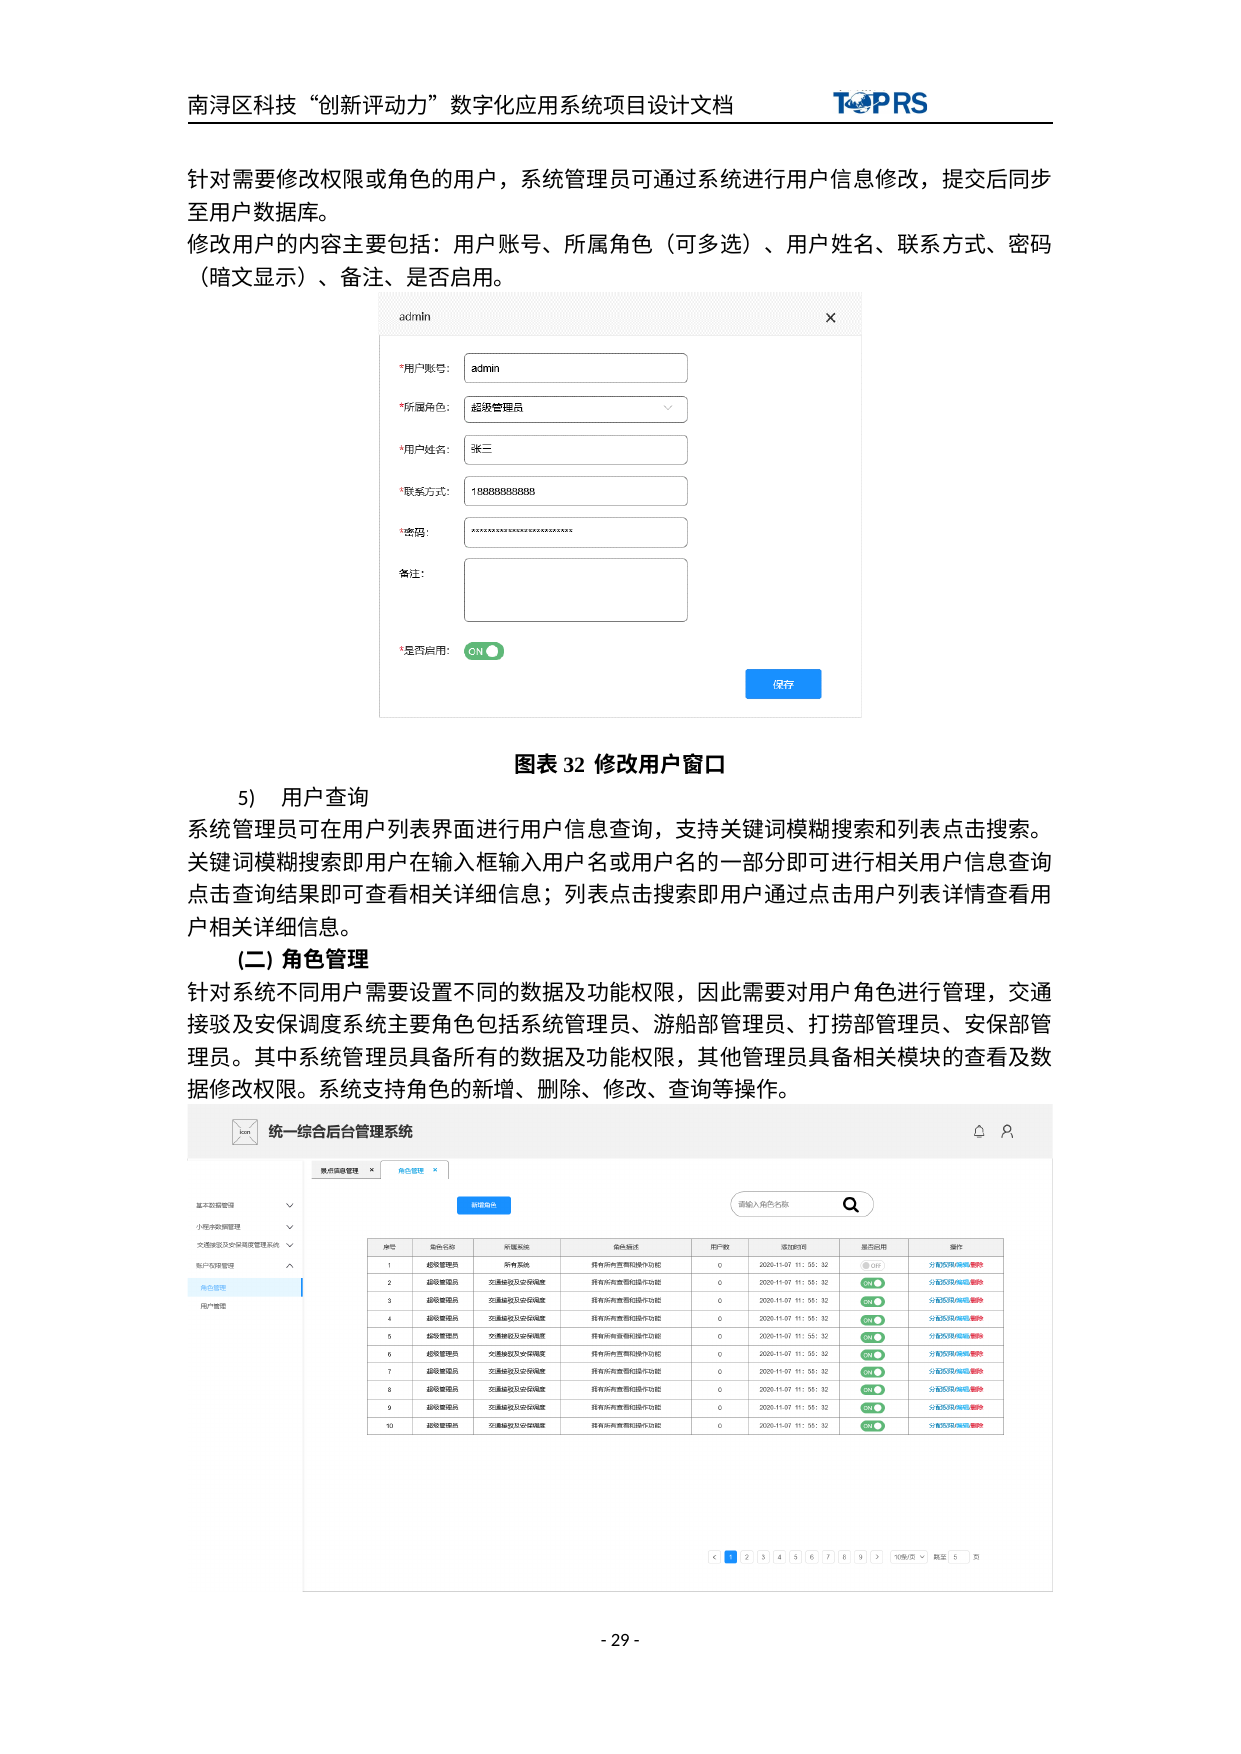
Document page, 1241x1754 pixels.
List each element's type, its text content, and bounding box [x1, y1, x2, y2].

text 针对需要修改权限或角色的用户，系统管理员可通过系统进行用户信息修改，提交后同步至用户数据库。 [187, 162, 1053, 227]
text 系统管理员可在用户列表界面进行用户信息查询，支持关键词模糊搜索和列表点击搜索。关键词模糊搜索即用户在输入框输入用户名或用户名的一部分即可进行相关用户信息查询，点击查询结果即可查看相关详细信息；列表点击搜索即用户通过点击用户列表详情查看用户相关详细信息。 [187, 812, 1053, 942]
picture [832, 90, 928, 114]
list 角色管理 [237, 942, 1053, 974]
text 针对系统不同用户需要设置不同的数据及功能权限，因此需要对用户角色进行管理，交通接驳及安保调度系统主要角色包括系统管理员、游船部管理员、打捞部管理员、安保部管理员。其中系统管理员具备所有的数据及功能权限，其他管理员具备相关模块的查看及数据修改权限。系统支持角色的新增、删除、修改、查询等操作。 [187, 974, 1053, 1104]
text 修改用户的内容主要包括：用户账号、所属角色（可多选）、用户姓名、联系方式、密码（暗文显示）、备注、是否启用。 [187, 227, 1053, 292]
picture [187, 1104, 1053, 1592]
list 用户查询 [237, 779, 1053, 812]
picture [378, 292, 862, 718]
